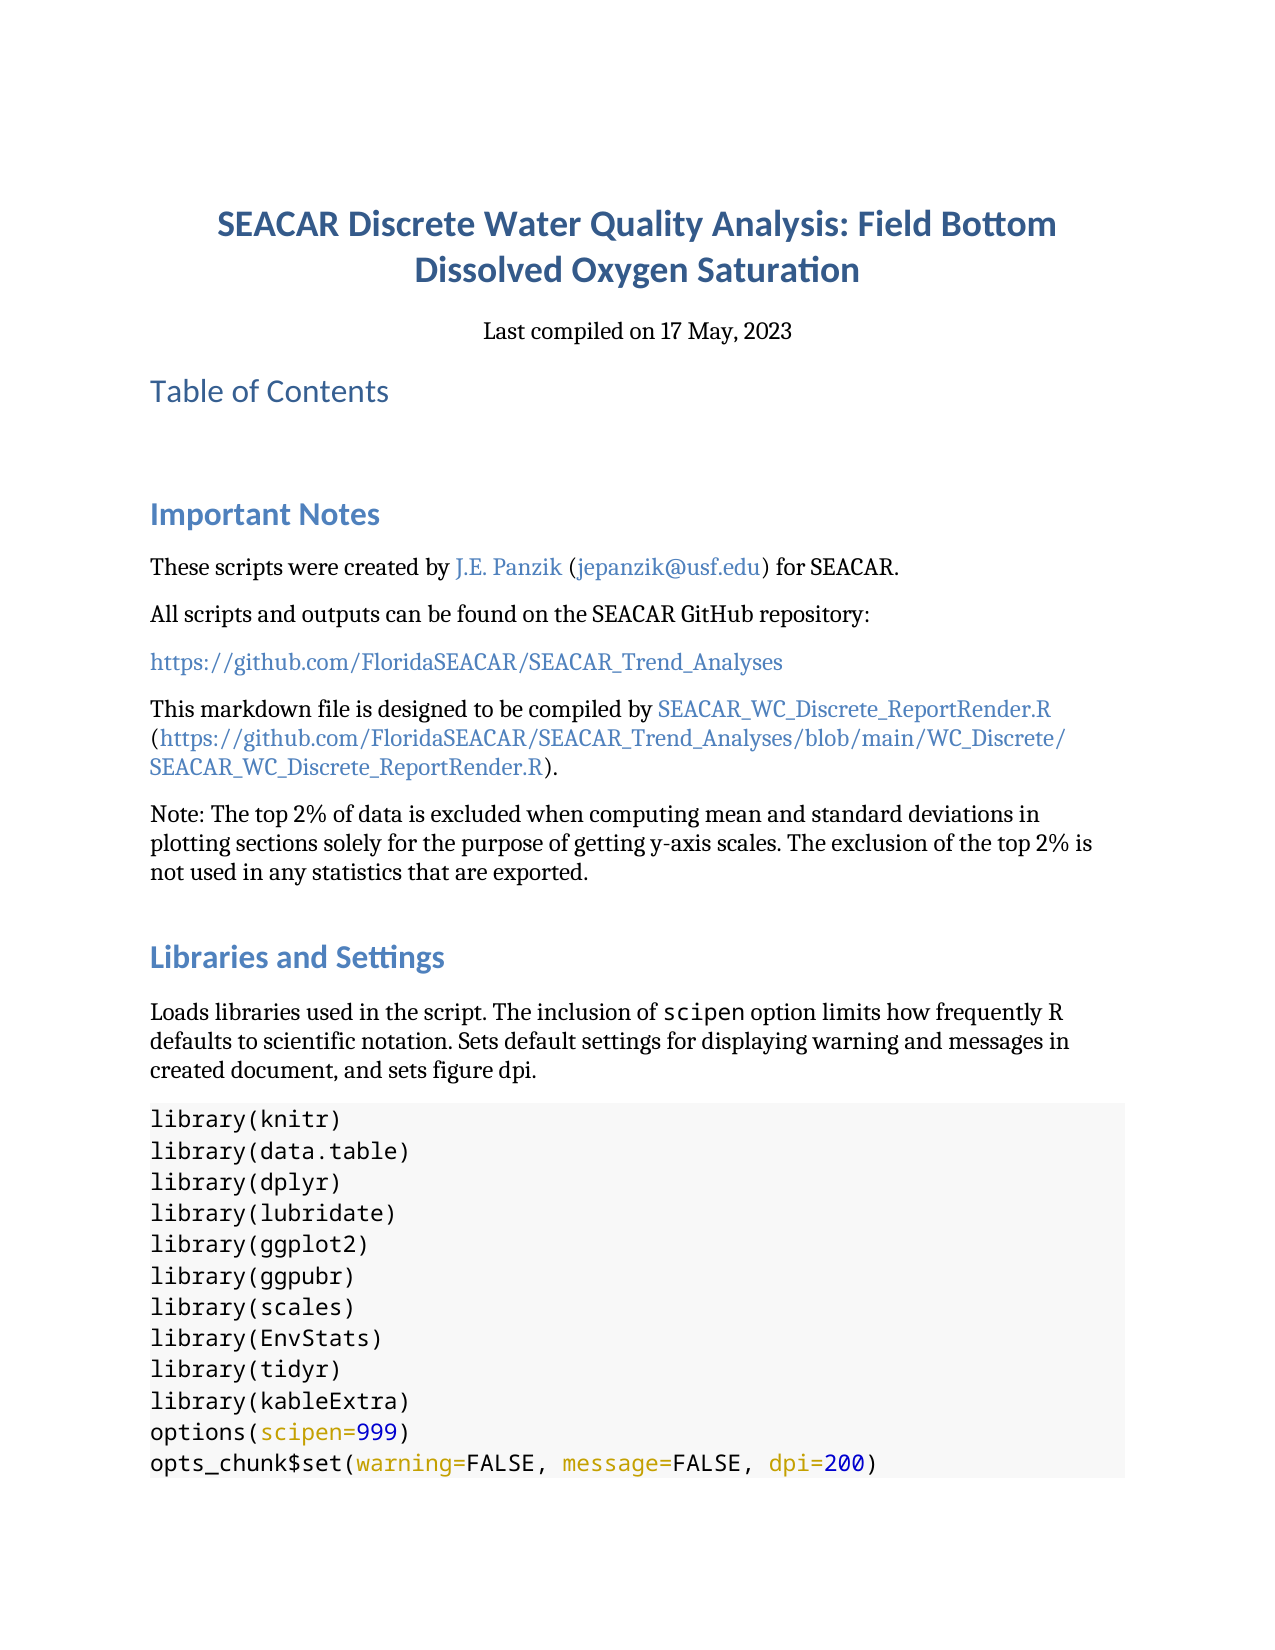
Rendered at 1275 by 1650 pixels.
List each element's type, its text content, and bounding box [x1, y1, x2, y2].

text Note: The top 2% of data is excluded when computing mean and standard deviations in plotting sections solely for the purpose of getting y-axis scales. The exclusion of the top 2% is not used in any statistics that are exported. [150, 800, 1125, 886]
subtitle Important Notes [150, 493, 1125, 534]
title SEACAR Discrete Water Quality Analysis: Field Bottom Dissolved Oxygen Saturation [150, 200, 1125, 292]
text library(knitr) library(data.table) library(dplyr) library(lubridate) library(ggplot2) library(ggpubr) library(scales) library(EnvStats) library(tidyr) library(kableExtra) options(scipen=999) opts_chunk$set(warning=FALSE, message=FALSE, dpi=200) [150, 1103, 1125, 1478]
text https://github.com/FloridaSEACAR/SEACAR_Trend_Analyses [150, 648, 1125, 676]
text All scripts and outputs can be found on the SEACAR GitHub repository: [150, 600, 1125, 629]
text Loads libraries used in the script. The inclusion of scipen option limits how frequently R defaults to scientific notation. Sets default settings for displaying warning and messages in created document, and sets figure dpi. [150, 996, 1125, 1084]
text This markdown file is designed to be compiled by SEACAR_WC_Discrete_ReportRender.R (https://github.com/FloridaSEACAR/SEACAR_Trend_Analyses/blob/main/WC_Discrete/SEACAR_WC_Discrete_ReportRender.R). [150, 695, 1125, 781]
text These scripts were created by J.E. Panzik (jepanzik@usf.edu) for SEACAR. [150, 553, 1125, 581]
text Last compiled on 17 May, 2023 [150, 317, 1125, 345]
subtitle Libraries and Settings [150, 936, 1125, 977]
